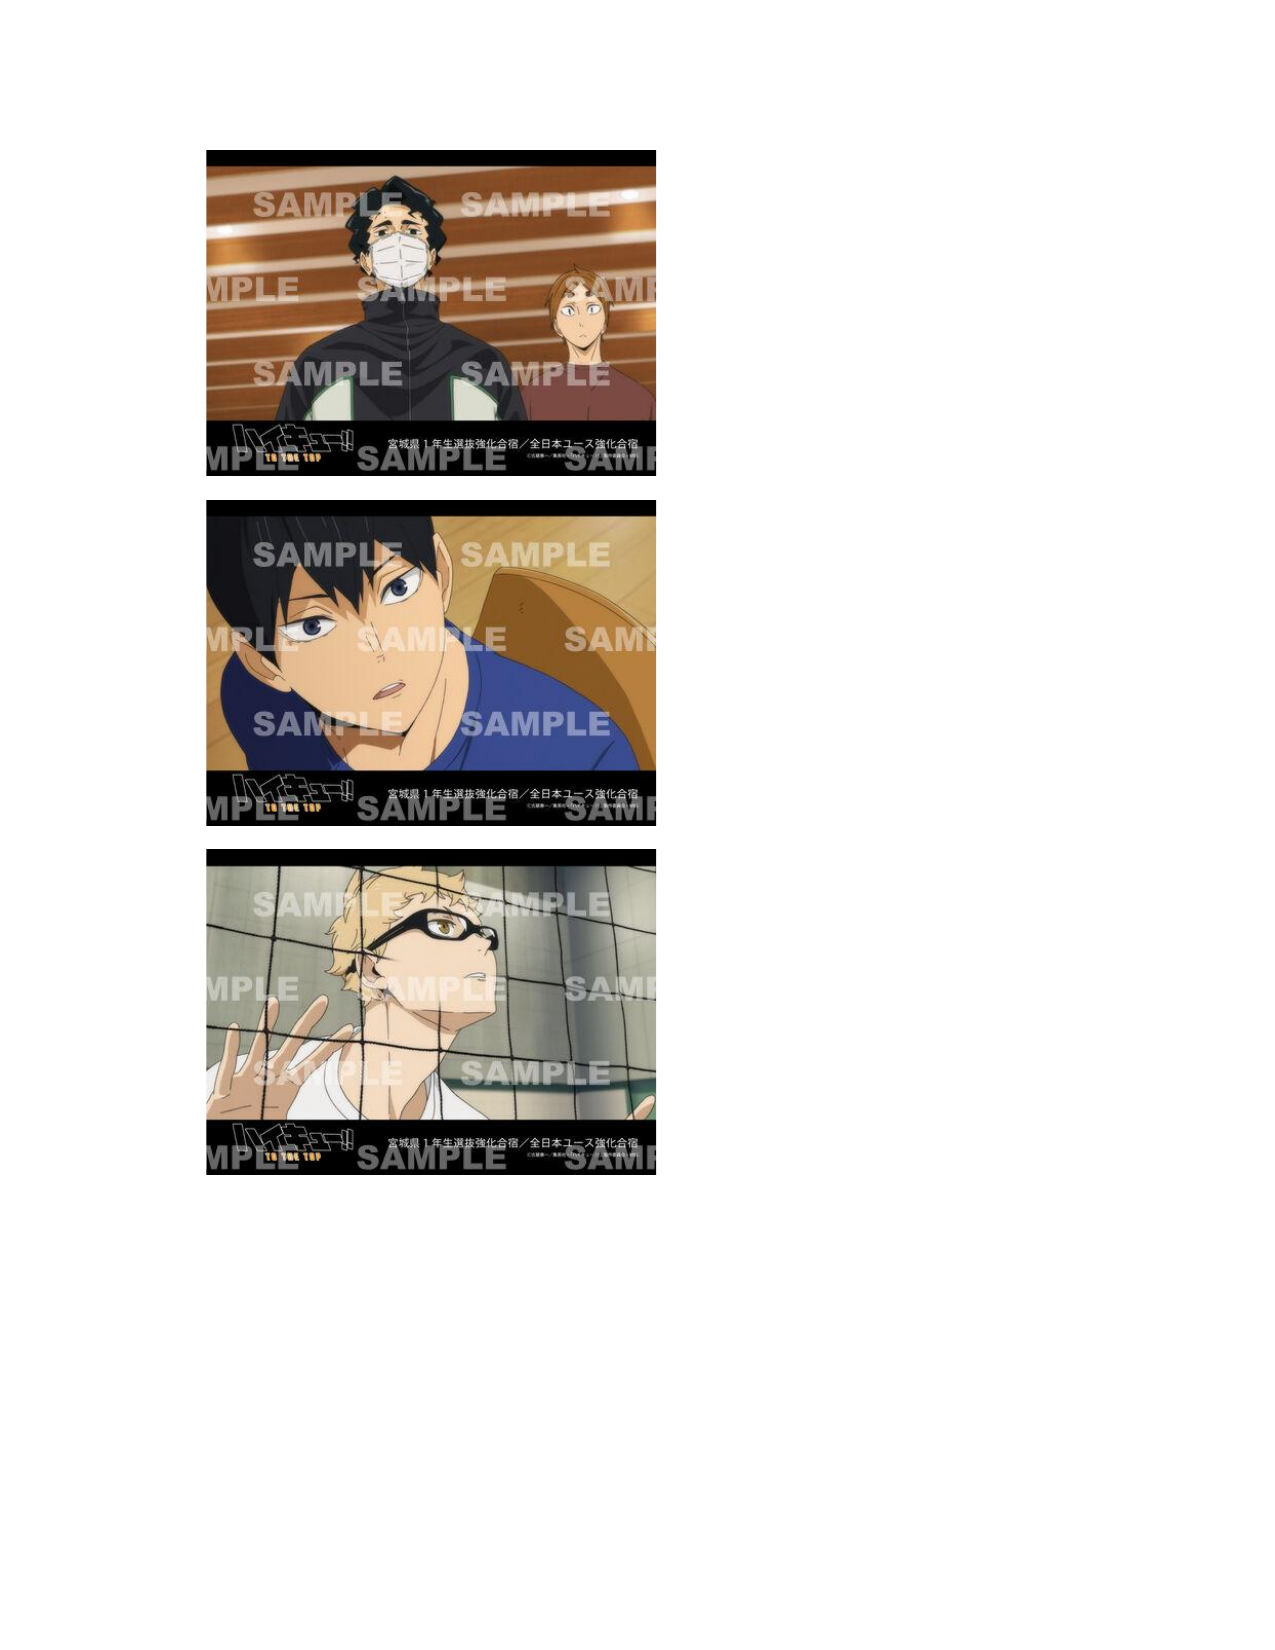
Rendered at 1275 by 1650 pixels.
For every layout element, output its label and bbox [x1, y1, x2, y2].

picture [206, 500, 657, 826]
picture [206, 849, 657, 1175]
picture [206, 150, 657, 476]
